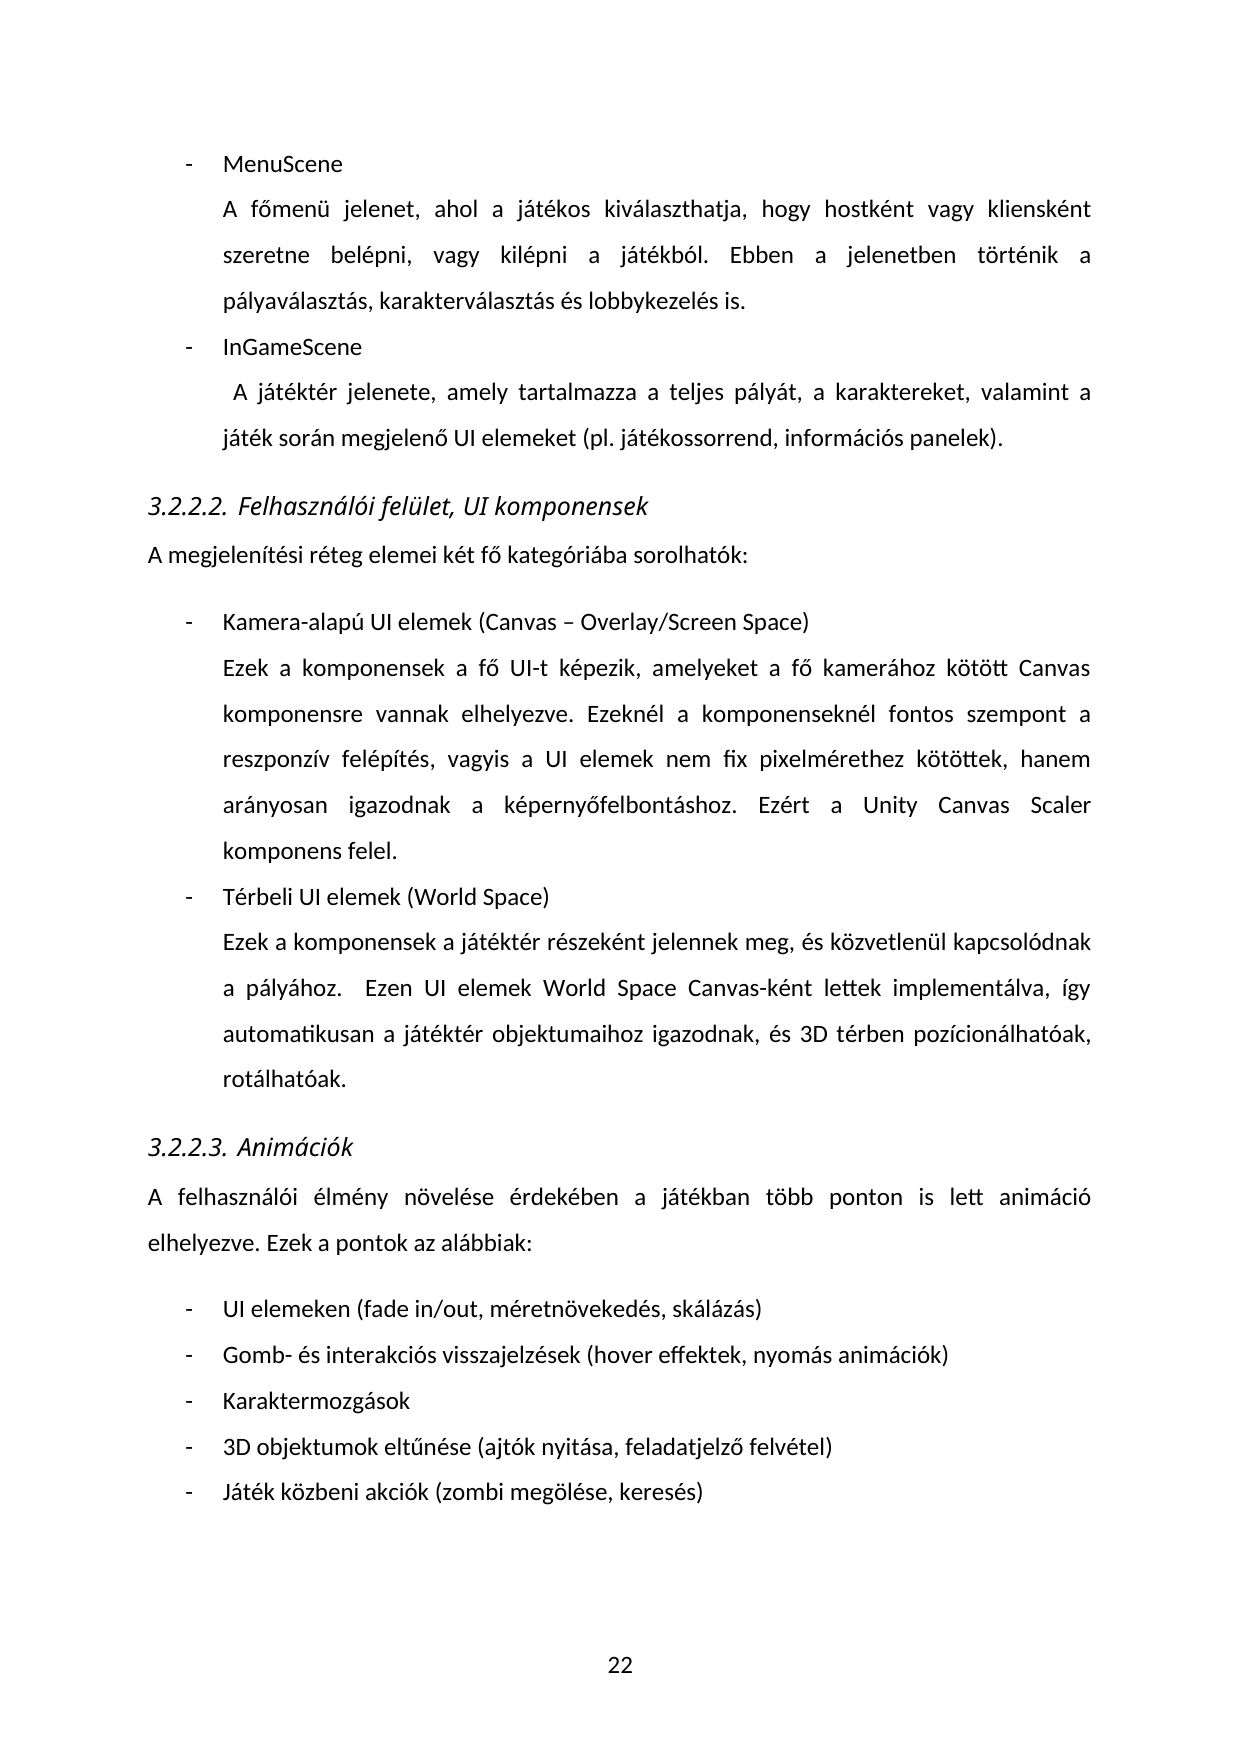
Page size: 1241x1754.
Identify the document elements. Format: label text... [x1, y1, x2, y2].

subtitle Animációk [148, 1130, 1092, 1164]
list Ezek a komponensek a játéktér részeként jelennek meg, és közvetlenül kapcsolódnak a pályához. Ezen UI elemek World Space Canvas-ként lettek implementálva, így automatikusan a játéktér objektumaihoz igazodnak, és 3D térben pozícionálhatóak, rotálhatóak. [223, 926, 1092, 1094]
list MenuScene [185, 148, 1092, 178]
text A megjelenítési réteg elemei két fő kategóriába sorolhatók: [148, 540, 1092, 570]
text A felhasználói élmény növelése érdekében a játékban több ponton is lett animáció elhelyezve. Ezek a pontok az alábbiak: [148, 1181, 1092, 1257]
list Kamera-alapú UI elemek (Canvas – Overlay/Screen Space) [185, 606, 1092, 637]
list Karaktermozgások [185, 1385, 1092, 1415]
list Térbeli UI elemek (World Space) [185, 881, 1092, 911]
list A játéktér jelenete, amely tartalmazza a teljes pályát, a karaktereket, valamint a játék során megjelenő UI elemeket (pl. játékossorrend, információs panelek). [223, 376, 1092, 453]
list Gomb- és interakciós visszajelzések (hover effektek, nyomás animációk) [185, 1339, 1092, 1370]
list UI elemeken (fade in/out, méretnövekedés, skálázás) [185, 1293, 1092, 1324]
list Ezek a komponensek a fő UI-t képezik, amelyeket a fő kamerához kötött Canvas komponensre vannak elhelyezve. Ezeknél a komponenseknél fontos szempont a reszponzív felépítés, vagyis a UI elemek nem fix pixelmérethez kötöttek, hanem arányosan igazodnak a képernyőfelbontáshoz. Ezért a Unity Canvas Scaler komponens felel. [223, 652, 1092, 865]
list Játék közbeni akciók (zombi megölése, keresés) [185, 1476, 1092, 1507]
list A főmenü jelenet, ahol a játékos kiválaszthatja, hogy hostként vagy kliensként szeretne belépni, vagy kilépni a játékból. Ebben a jelenetben történik a pályaválasztás, karakterválasztás és lobbykezelés is. [223, 193, 1092, 315]
list 3D objektumok eltűnése (ajtók nyitása, feladatjelző felvétel) [185, 1431, 1092, 1461]
list InGameScene [185, 331, 1092, 361]
subtitle Felhasználói felület, UI komponensek [148, 489, 1092, 523]
